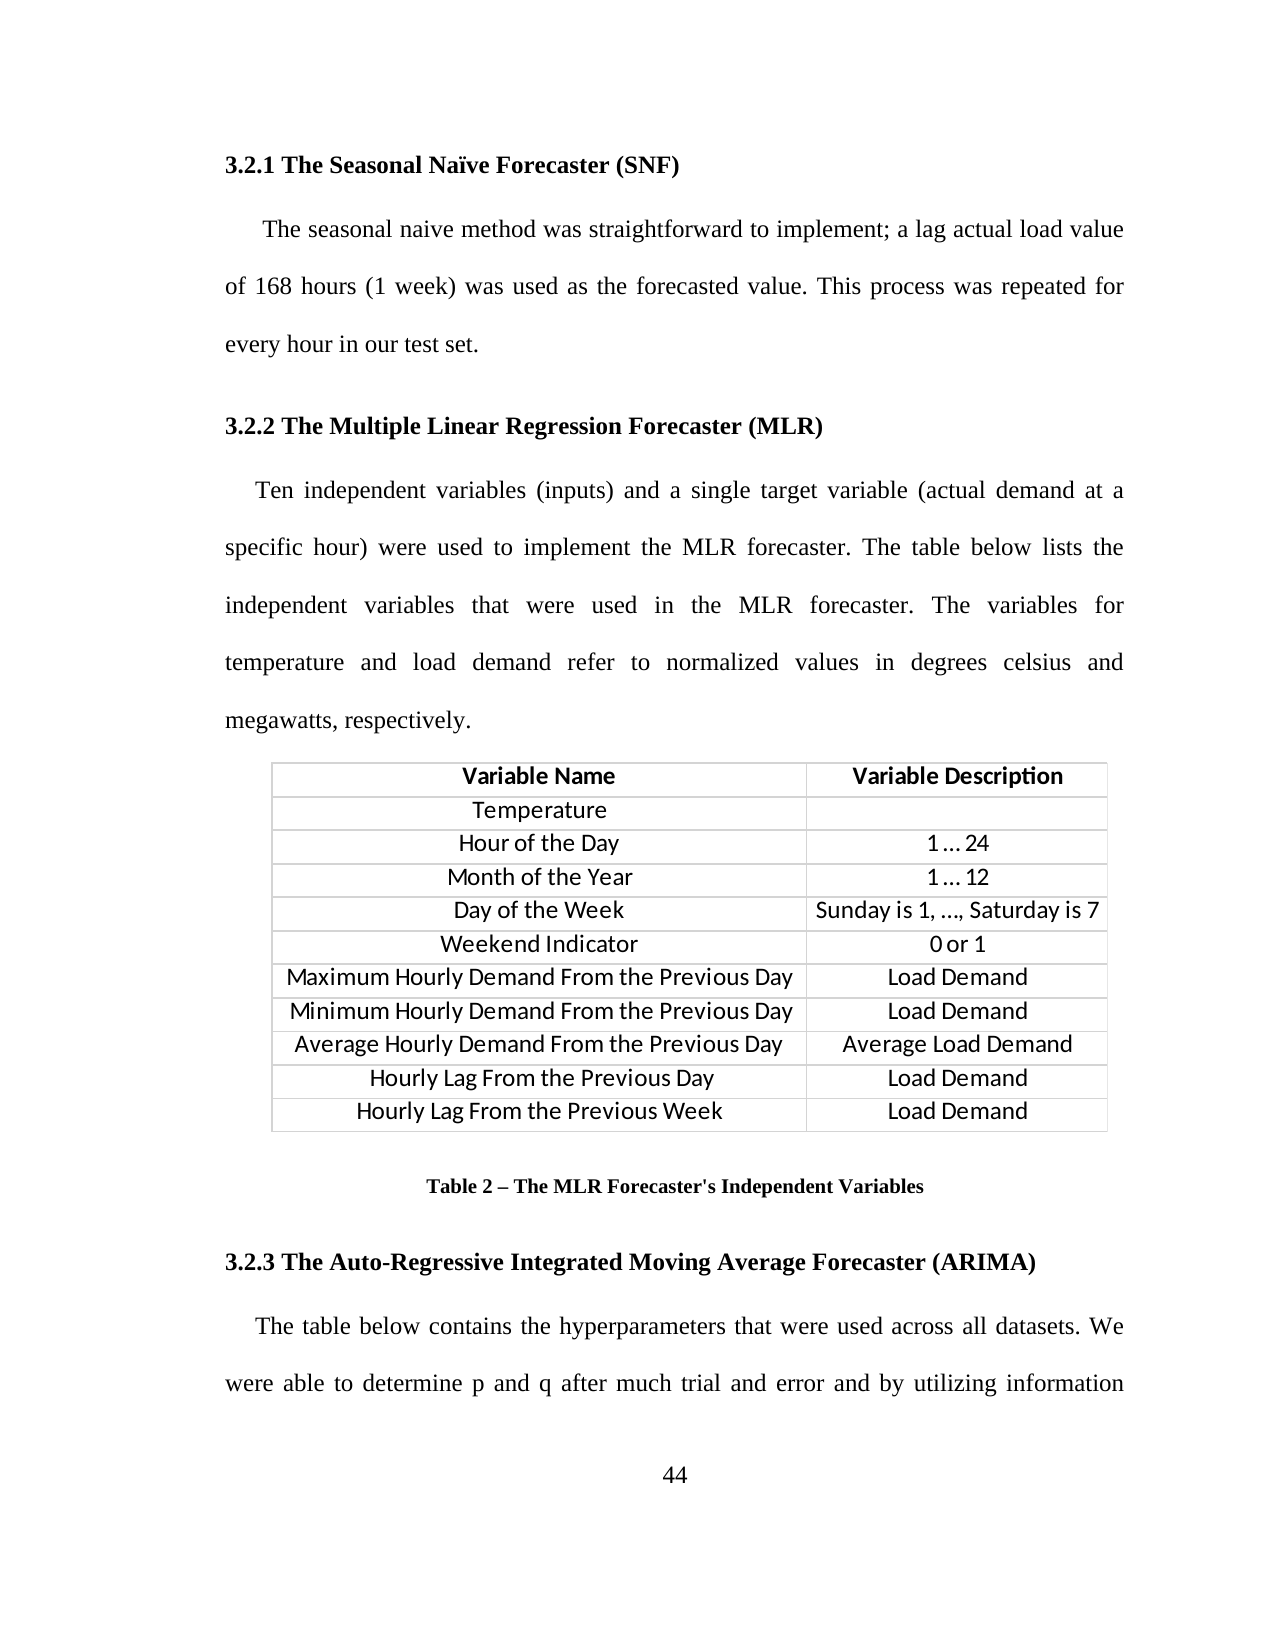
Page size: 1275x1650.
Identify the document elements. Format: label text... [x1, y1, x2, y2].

subtitle 3.2.2 The Multiple Linear Regression Forecaster (MLR) [225, 411, 1125, 440]
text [225, 1311, 1125, 1397]
text Ten independent variables (inputs) and a single target variable (actual demand at a specific hour) were used to implement the MLR forecaster. The table below lists the independent variables that were used in the MLR forecaster. The variables for temperature and load demand refer to normalized values in degrees celsius and megawatts, respectively. [225, 475, 1125, 734]
subtitle 3.2.3 The Auto-Regressive Integrated Moving Average Forecaster (ARIMA) [225, 1247, 1125, 1276]
subtitle 3.2.1 The Seasonal Naïve Forecaster (SNF) [225, 150, 1125, 179]
text The seasonal naive method was straightforward to implement; a lag actual load value of 168 hours (1 week) was used as the forecasted value. This process was repeated for every hour in our test set. [225, 214, 1125, 357]
